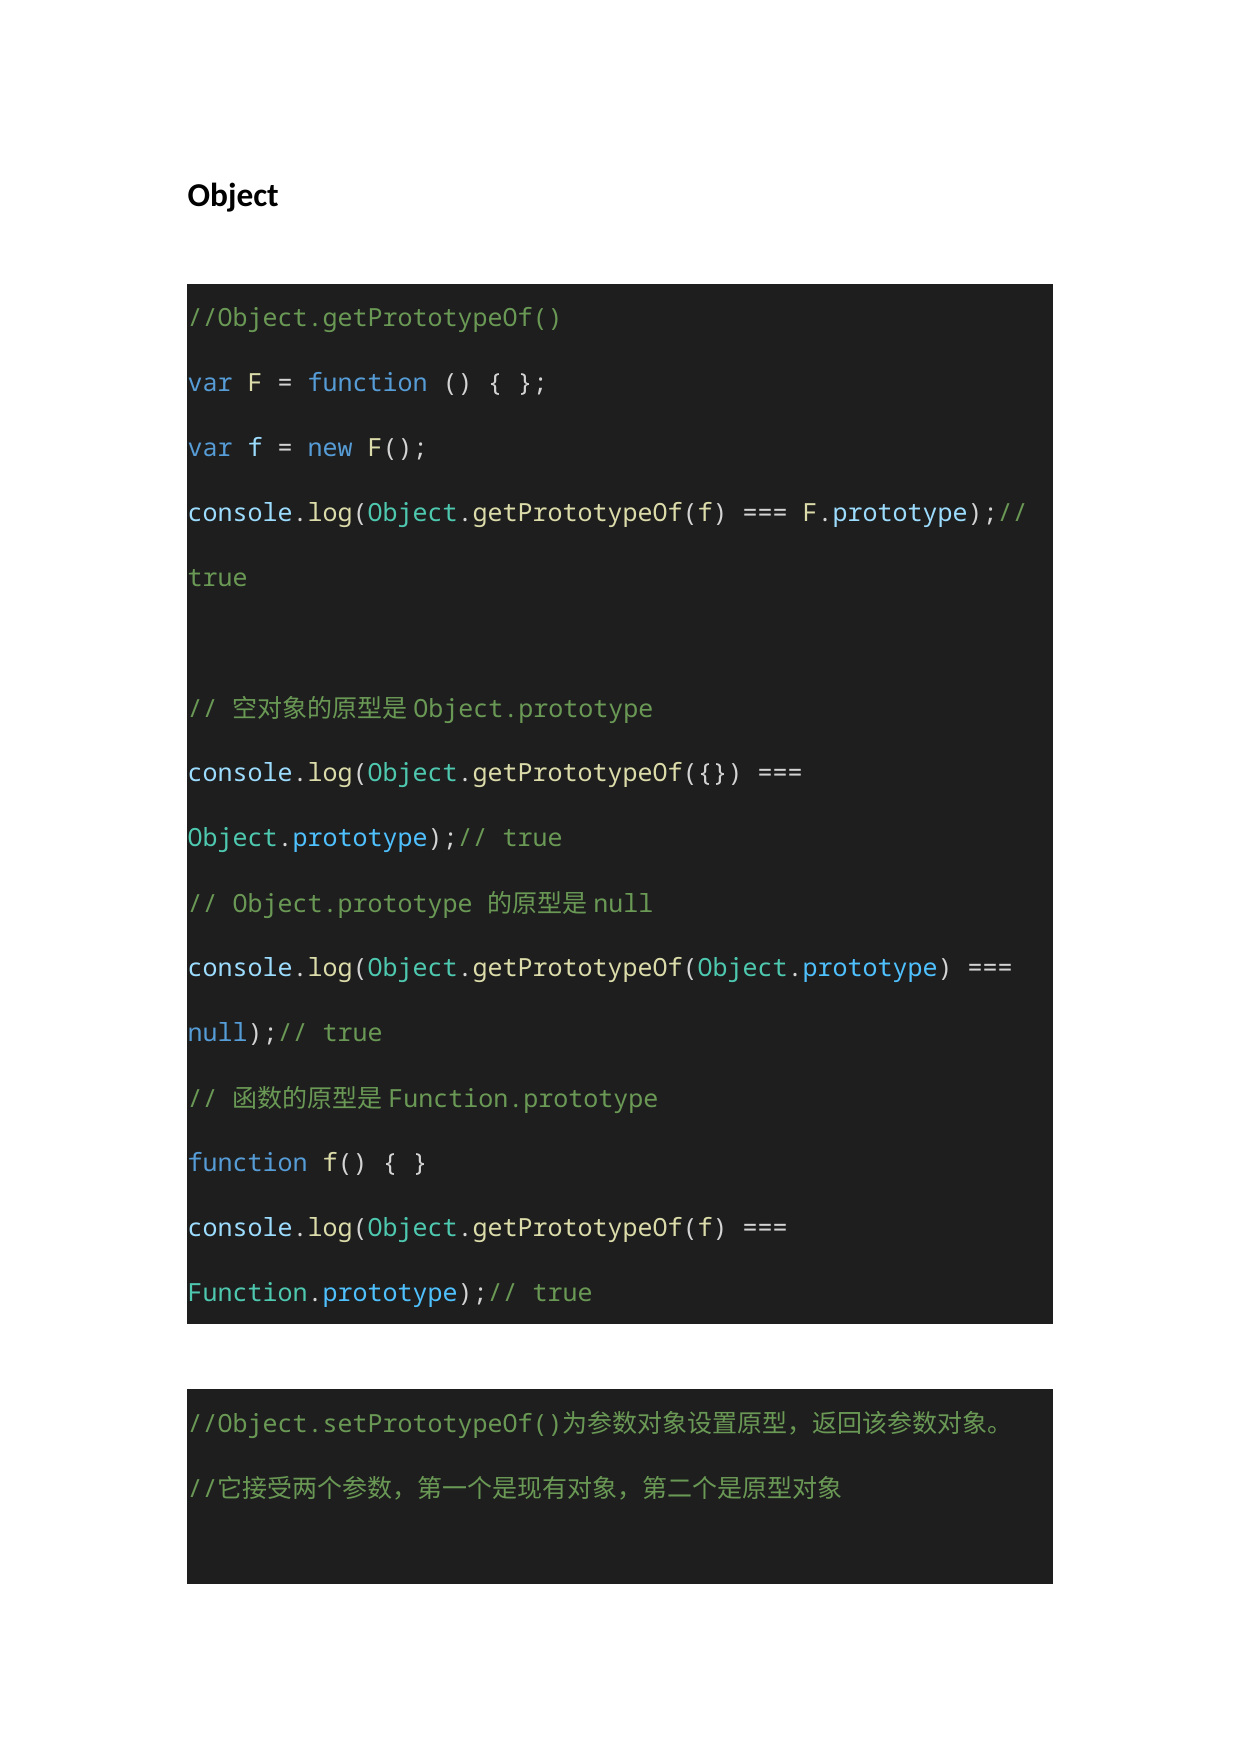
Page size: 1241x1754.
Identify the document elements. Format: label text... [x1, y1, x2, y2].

text console.log(Object.getPrototypeOf(f) === Function.prototype);// true [187, 1194, 1053, 1324]
text var F = function () { }; [187, 349, 1053, 414]
text //Object.getPrototypeOf() [187, 284, 1053, 349]
subtitle Object [187, 162, 1053, 227]
text // 函数的原型是 Function.prototype [187, 1064, 1053, 1129]
text //Object.setPrototypeOf()为参数对象设置原型，返回该参数对象。 [187, 1389, 1053, 1454]
text // 空对象的原型是 Object.prototype [187, 674, 1053, 739]
text // Object.prototype 的原型是 null [187, 869, 1053, 934]
text //它接受两个参数，第一个是现有对象，第二个是原型对象 [187, 1454, 1053, 1519]
text function f() { } [187, 1129, 1053, 1194]
text var f = new F(); [187, 414, 1053, 479]
text console.log(Object.getPrototypeOf(f) === F.prototype);// true [187, 479, 1053, 609]
text console.log(Object.getPrototypeOf({}) === Object.prototype);// true [187, 739, 1053, 869]
text console.log(Object.getPrototypeOf(Object.prototype) === null);// true [187, 934, 1053, 1064]
